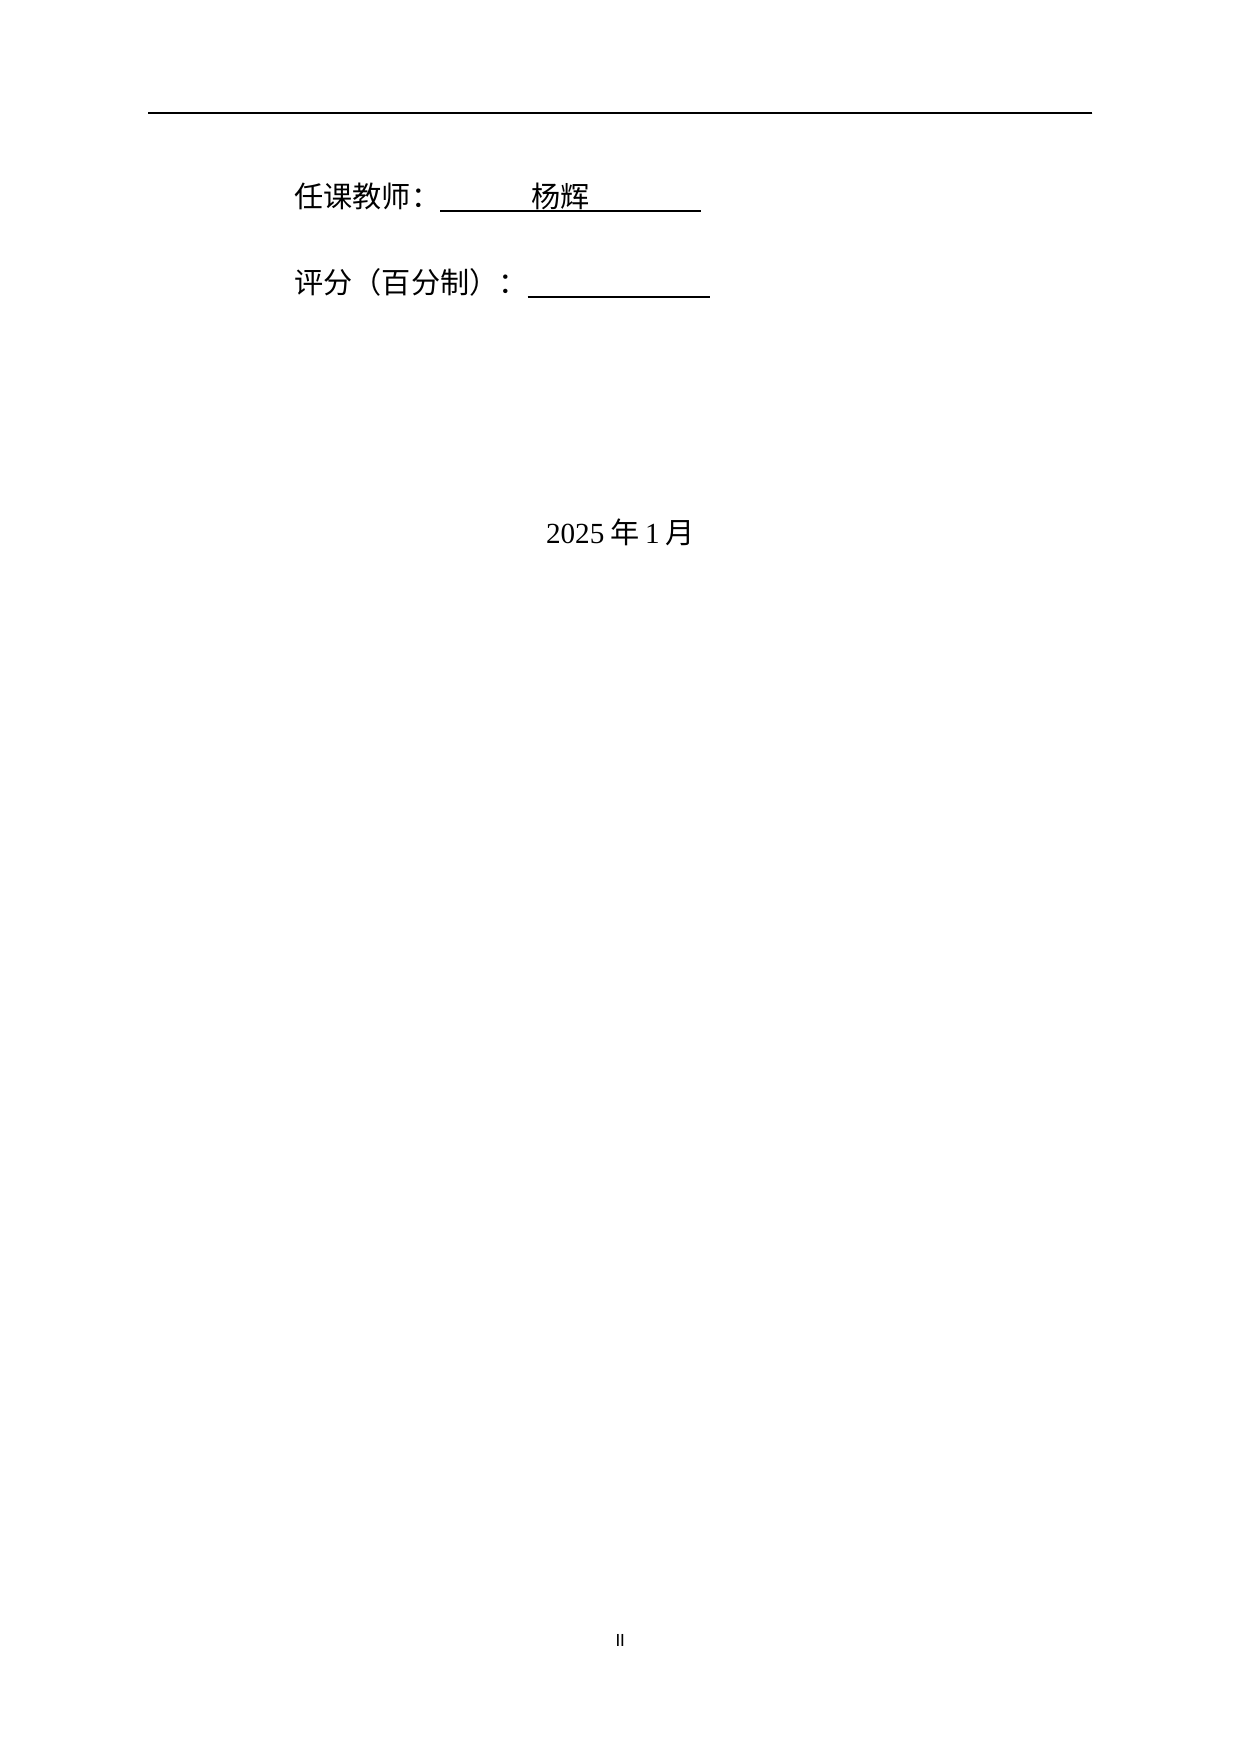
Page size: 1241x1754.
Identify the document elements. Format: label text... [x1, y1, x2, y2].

text 2025年1月 [148, 498, 1092, 563]
text 评分（百分制）： [148, 248, 1092, 313]
text 任课教师： 杨辉 [148, 162, 1092, 227]
